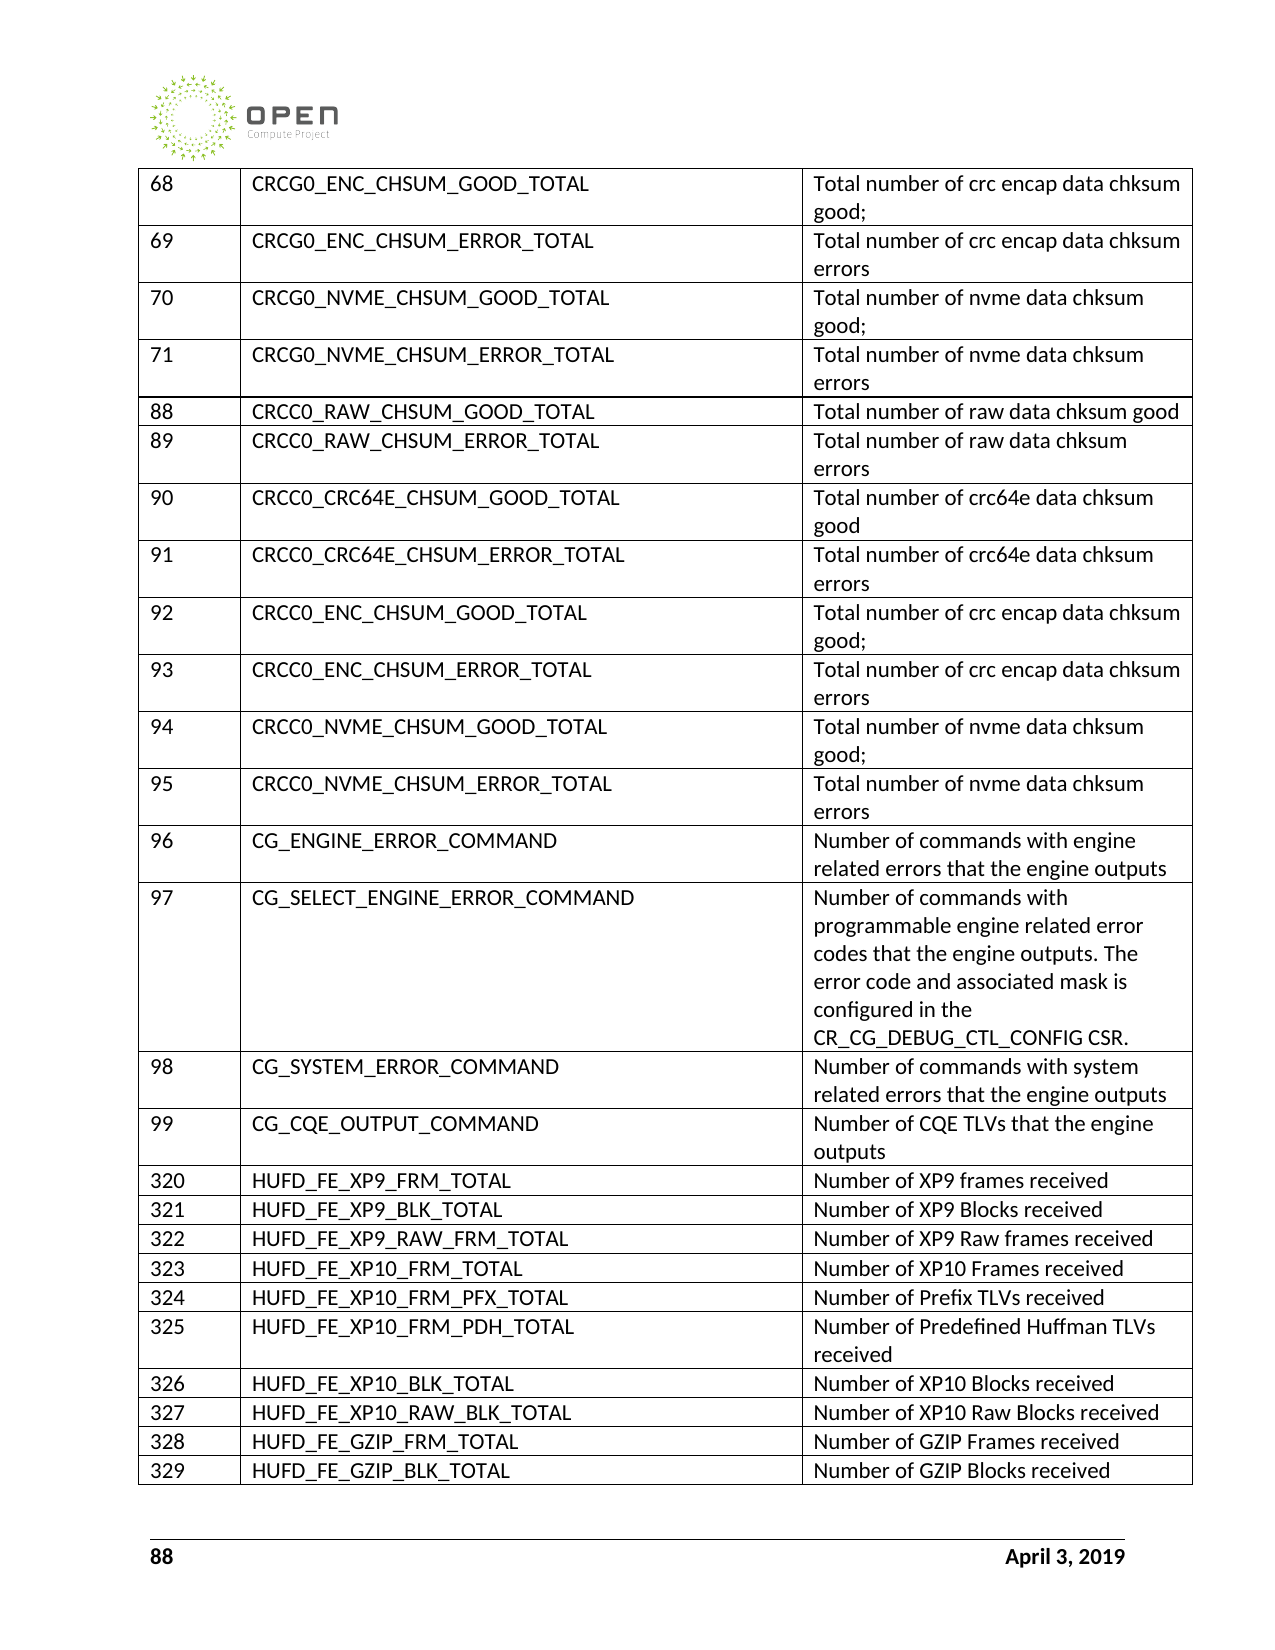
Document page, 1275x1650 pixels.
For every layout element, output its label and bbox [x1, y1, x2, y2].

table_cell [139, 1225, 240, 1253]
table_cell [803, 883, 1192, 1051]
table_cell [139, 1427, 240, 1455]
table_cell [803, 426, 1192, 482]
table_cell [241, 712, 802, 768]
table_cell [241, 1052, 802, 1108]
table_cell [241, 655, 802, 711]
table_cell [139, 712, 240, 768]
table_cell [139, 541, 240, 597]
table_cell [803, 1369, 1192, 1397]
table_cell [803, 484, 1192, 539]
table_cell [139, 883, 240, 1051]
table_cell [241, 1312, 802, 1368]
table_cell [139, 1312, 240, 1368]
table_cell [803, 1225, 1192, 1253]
picture [150, 75, 338, 168]
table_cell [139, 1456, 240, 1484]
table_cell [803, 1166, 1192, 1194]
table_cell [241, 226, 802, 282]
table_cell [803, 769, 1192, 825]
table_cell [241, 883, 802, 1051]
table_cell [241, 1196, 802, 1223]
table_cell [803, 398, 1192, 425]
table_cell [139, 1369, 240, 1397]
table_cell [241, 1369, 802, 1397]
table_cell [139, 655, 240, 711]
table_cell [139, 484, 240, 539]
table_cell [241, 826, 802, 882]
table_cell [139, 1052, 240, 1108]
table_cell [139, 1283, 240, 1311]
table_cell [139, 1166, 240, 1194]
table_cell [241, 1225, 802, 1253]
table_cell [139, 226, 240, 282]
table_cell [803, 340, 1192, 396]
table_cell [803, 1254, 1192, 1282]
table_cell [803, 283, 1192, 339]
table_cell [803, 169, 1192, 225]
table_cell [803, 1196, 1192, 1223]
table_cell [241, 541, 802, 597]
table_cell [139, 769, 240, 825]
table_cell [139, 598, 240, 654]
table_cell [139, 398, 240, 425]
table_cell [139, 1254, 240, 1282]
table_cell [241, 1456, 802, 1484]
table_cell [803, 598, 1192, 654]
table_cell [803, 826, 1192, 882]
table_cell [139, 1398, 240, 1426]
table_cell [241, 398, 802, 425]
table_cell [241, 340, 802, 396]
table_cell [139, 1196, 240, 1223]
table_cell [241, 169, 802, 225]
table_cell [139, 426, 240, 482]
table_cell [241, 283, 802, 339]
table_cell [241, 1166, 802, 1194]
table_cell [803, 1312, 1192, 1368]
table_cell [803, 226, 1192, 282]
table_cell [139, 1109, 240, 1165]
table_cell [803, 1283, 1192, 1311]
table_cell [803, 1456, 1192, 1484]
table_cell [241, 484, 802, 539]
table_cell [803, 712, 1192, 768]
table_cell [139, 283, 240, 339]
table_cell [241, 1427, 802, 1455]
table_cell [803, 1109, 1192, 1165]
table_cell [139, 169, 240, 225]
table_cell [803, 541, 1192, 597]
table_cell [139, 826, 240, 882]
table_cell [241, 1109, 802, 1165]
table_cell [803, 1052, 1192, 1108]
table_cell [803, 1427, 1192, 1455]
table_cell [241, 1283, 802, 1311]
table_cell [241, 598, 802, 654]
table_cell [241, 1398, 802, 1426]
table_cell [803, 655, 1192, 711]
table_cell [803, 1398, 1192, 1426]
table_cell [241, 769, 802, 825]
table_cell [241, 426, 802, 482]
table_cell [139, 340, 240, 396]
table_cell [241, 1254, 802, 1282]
